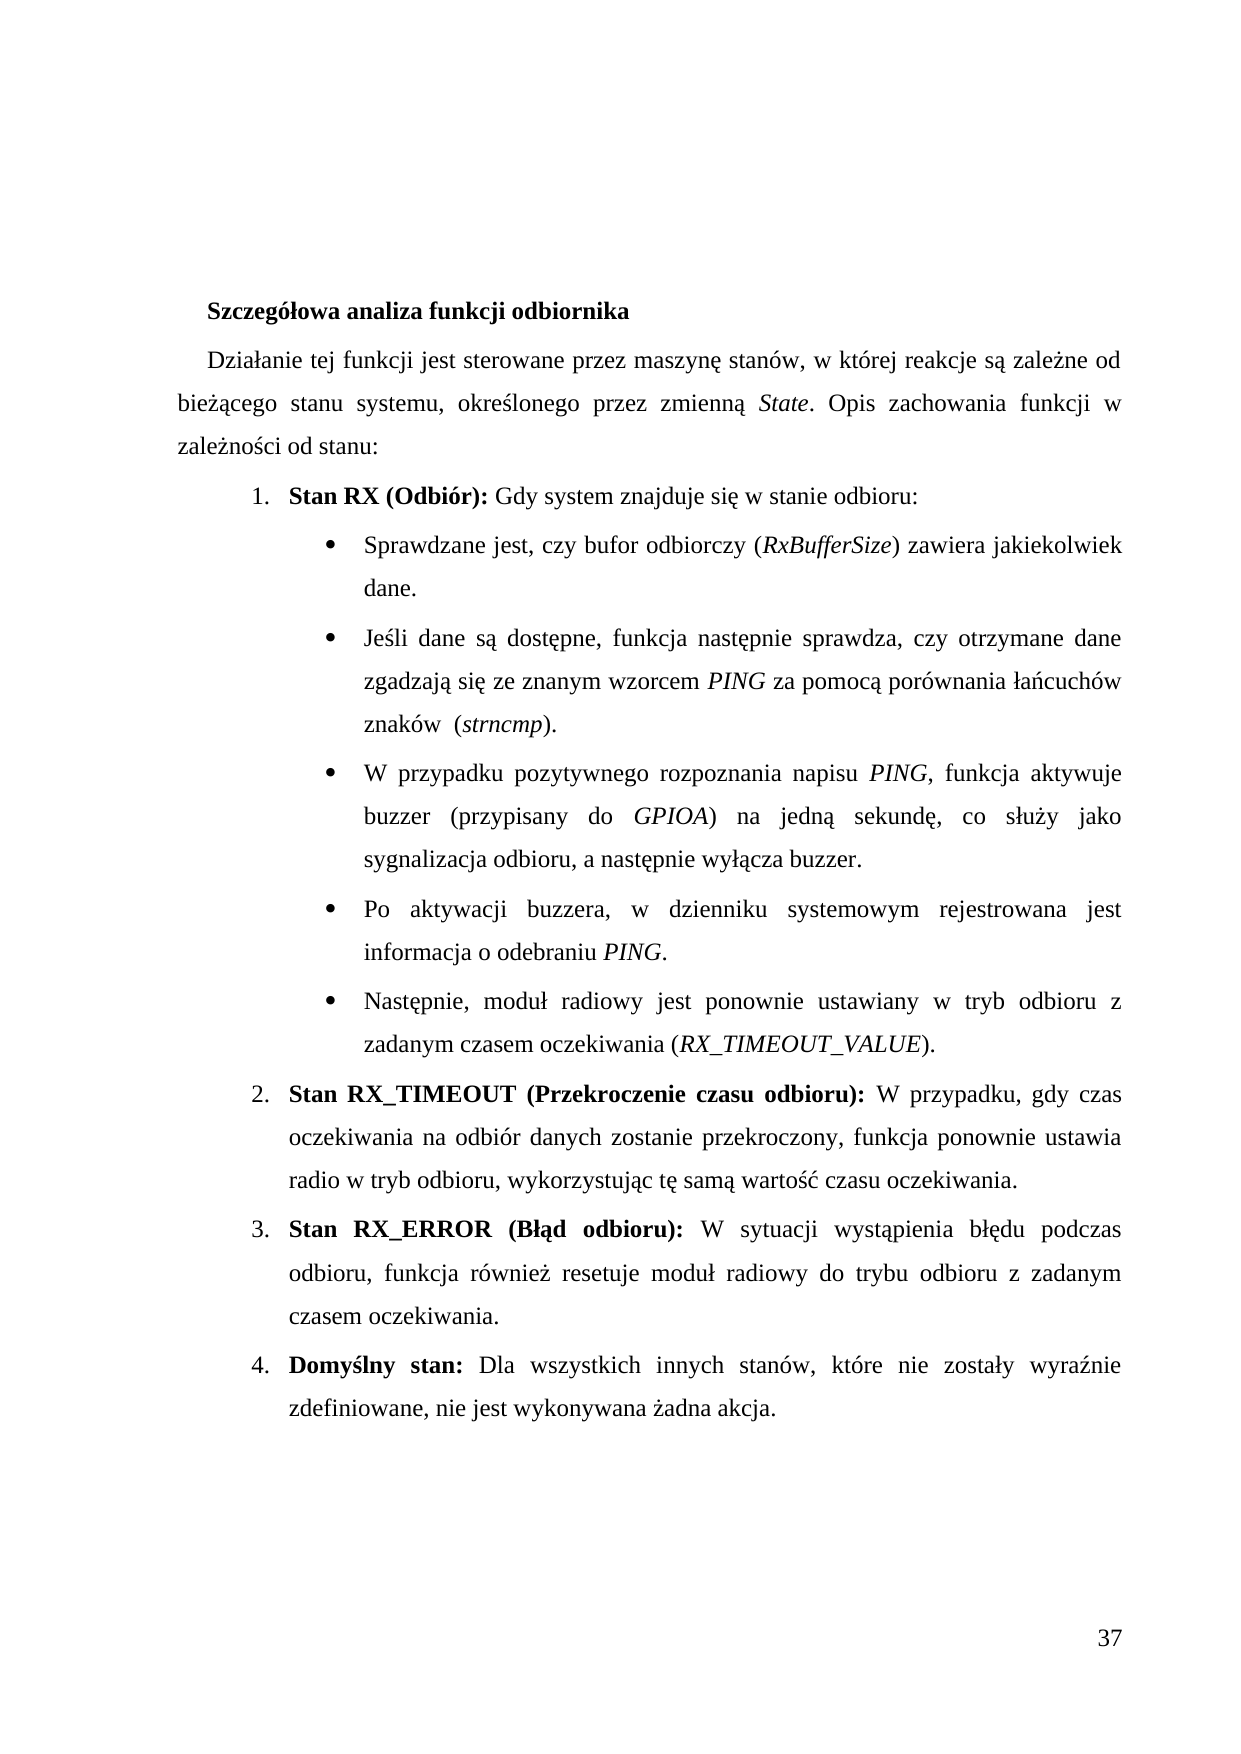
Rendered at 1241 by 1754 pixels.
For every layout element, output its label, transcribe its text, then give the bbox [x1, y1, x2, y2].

list Stan RX_ERROR (Błąd odbioru): W sytuacji wystąpienia błędu podczas odbioru, funkcja również resetuje moduł radiowy do trybu odbioru z zadanym czasem oczekiwania. [251, 1214, 1122, 1329]
list Stan RX_TIMEOUT (Przekroczenie czasu odbioru): W przypadku, gdy czas oczekiwania na odbiór danych zostanie przekroczony, funkcja ponownie ustawia radio w tryb odbioru, wykorzystując tę samą wartość czasu oczekiwania. [251, 1079, 1122, 1194]
list W przypadku pozytywnego rozpoznania napisu PING, funkcja aktywuje buzzer (przypisany do GPIOA) na jedną sekundę, co służy jako sygnalizacja odbioru, a następnie wyłącza buzzer. [326, 758, 1122, 873]
list Po aktywacji buzzera, w dzienniku systemowym rejestrowana jest informacja o odebraniu PING. [326, 894, 1122, 966]
list Jeśli dane są dostępne, funkcja następnie sprawdza, czy otrzymane dane zgadzają się ze znanym wzorcem PING za pomocą porównania łańcuchów znaków (strncmp). [326, 623, 1122, 738]
text Szczegółowa analiza funkcji odbiornika [177, 296, 1122, 324]
list Stan RX (Odbiór): Gdy system znajduje się w stanie odbioru: [251, 481, 1122, 509]
text Działanie tej funkcji jest sterowane przez maszynę stanów, w której reakcje są zależne od bieżącego stanu systemu, określonego przez zmienną State. Opis zachowania funkcji w zależności od stanu: [177, 345, 1122, 460]
list Domyślny stan: Dla wszystkich innych stanów, które nie zostały wyraźnie zdefiniowane, nie jest wykonywana żadna akcja. [251, 1350, 1122, 1422]
list Sprawdzane jest, czy bufor odbiorczy (RxBufferSize) zawiera jakiekolwiek dane. [326, 530, 1122, 602]
list Następnie, moduł radiowy jest ponownie ustawiany w tryb odbioru z zadanym czasem oczekiwania (RX_TIMEOUT_VALUE). [326, 986, 1122, 1058]
